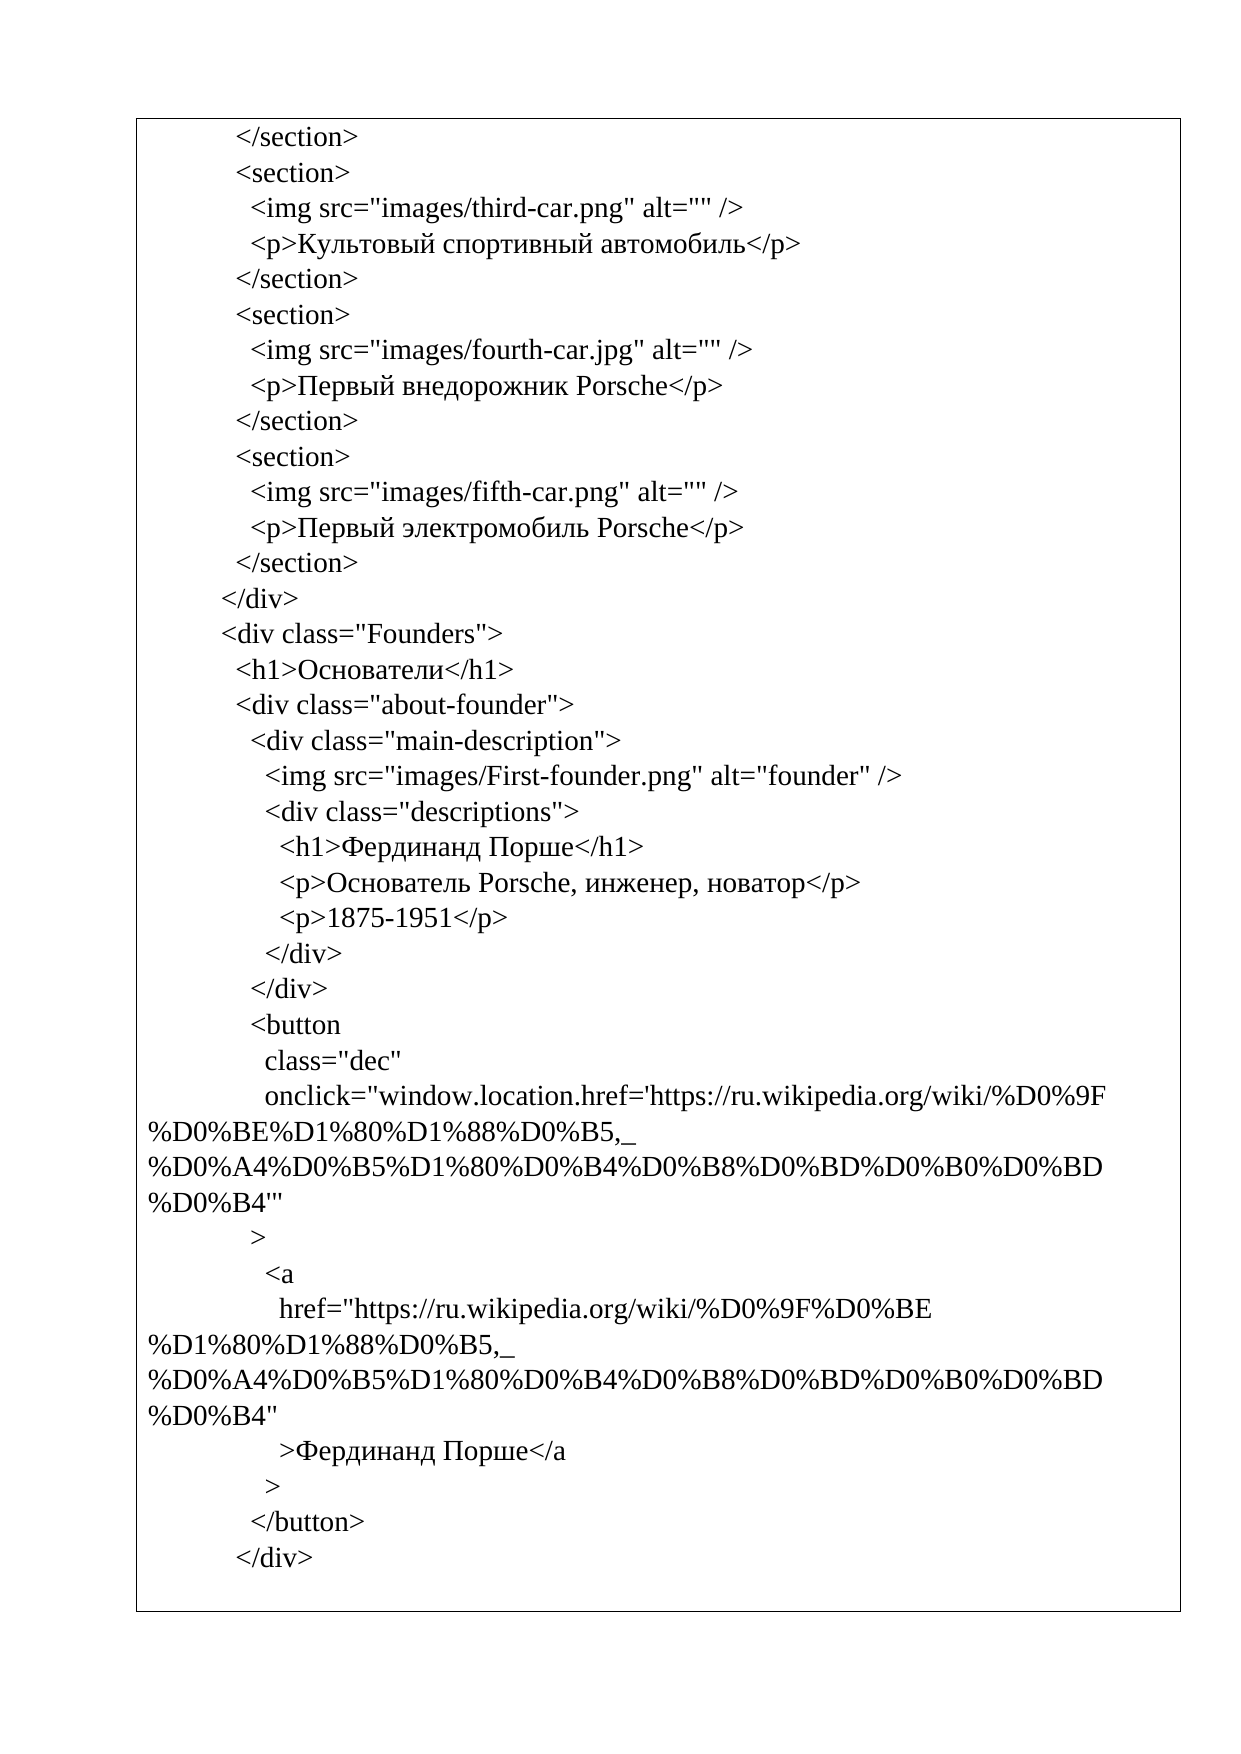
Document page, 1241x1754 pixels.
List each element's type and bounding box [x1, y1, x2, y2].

table_header [137, 119, 1180, 1611]
